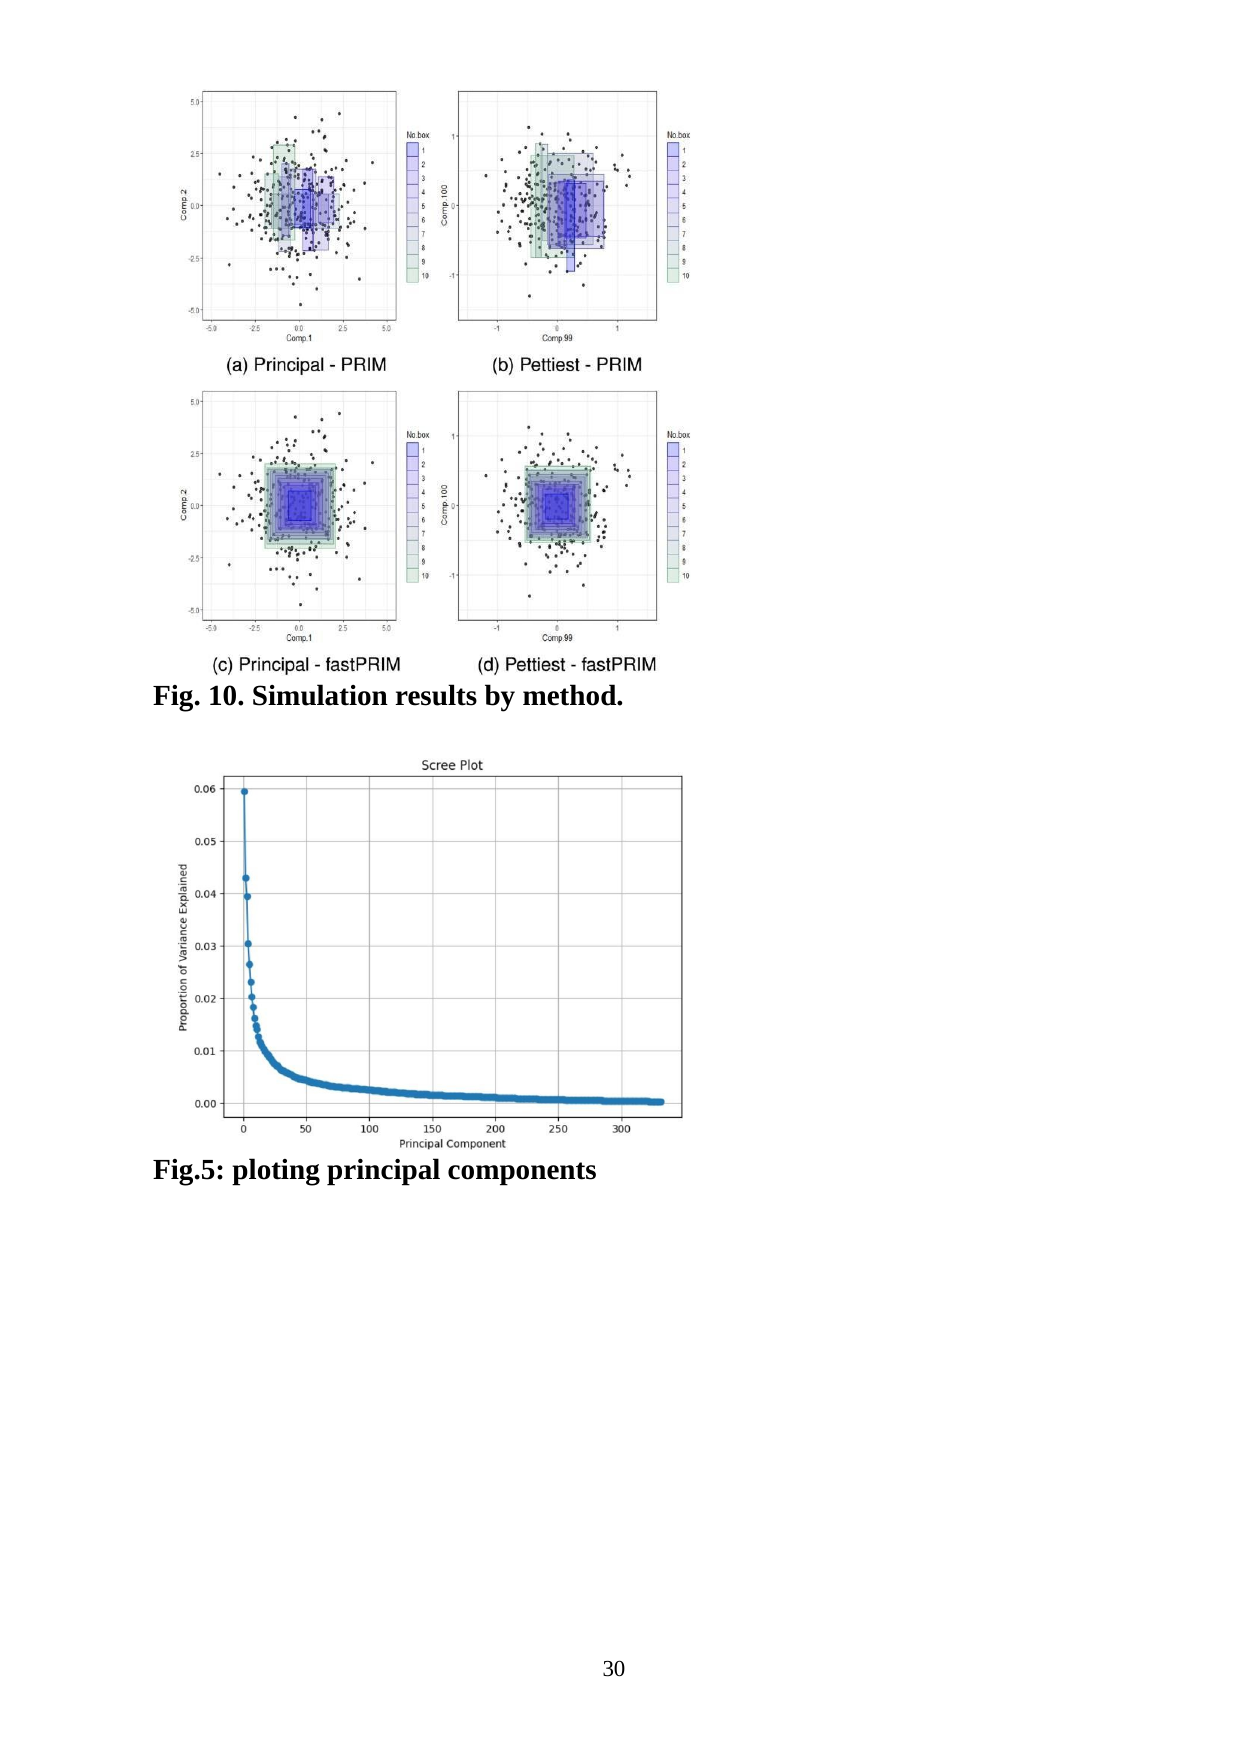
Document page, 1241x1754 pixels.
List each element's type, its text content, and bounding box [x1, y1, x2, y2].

picture [178, 89, 691, 676]
text Fig. 10. Simulation results by method. [153, 678, 1169, 712]
text Fig.5: ploting principal components [153, 1152, 1169, 1186]
picture [172, 753, 688, 1150]
